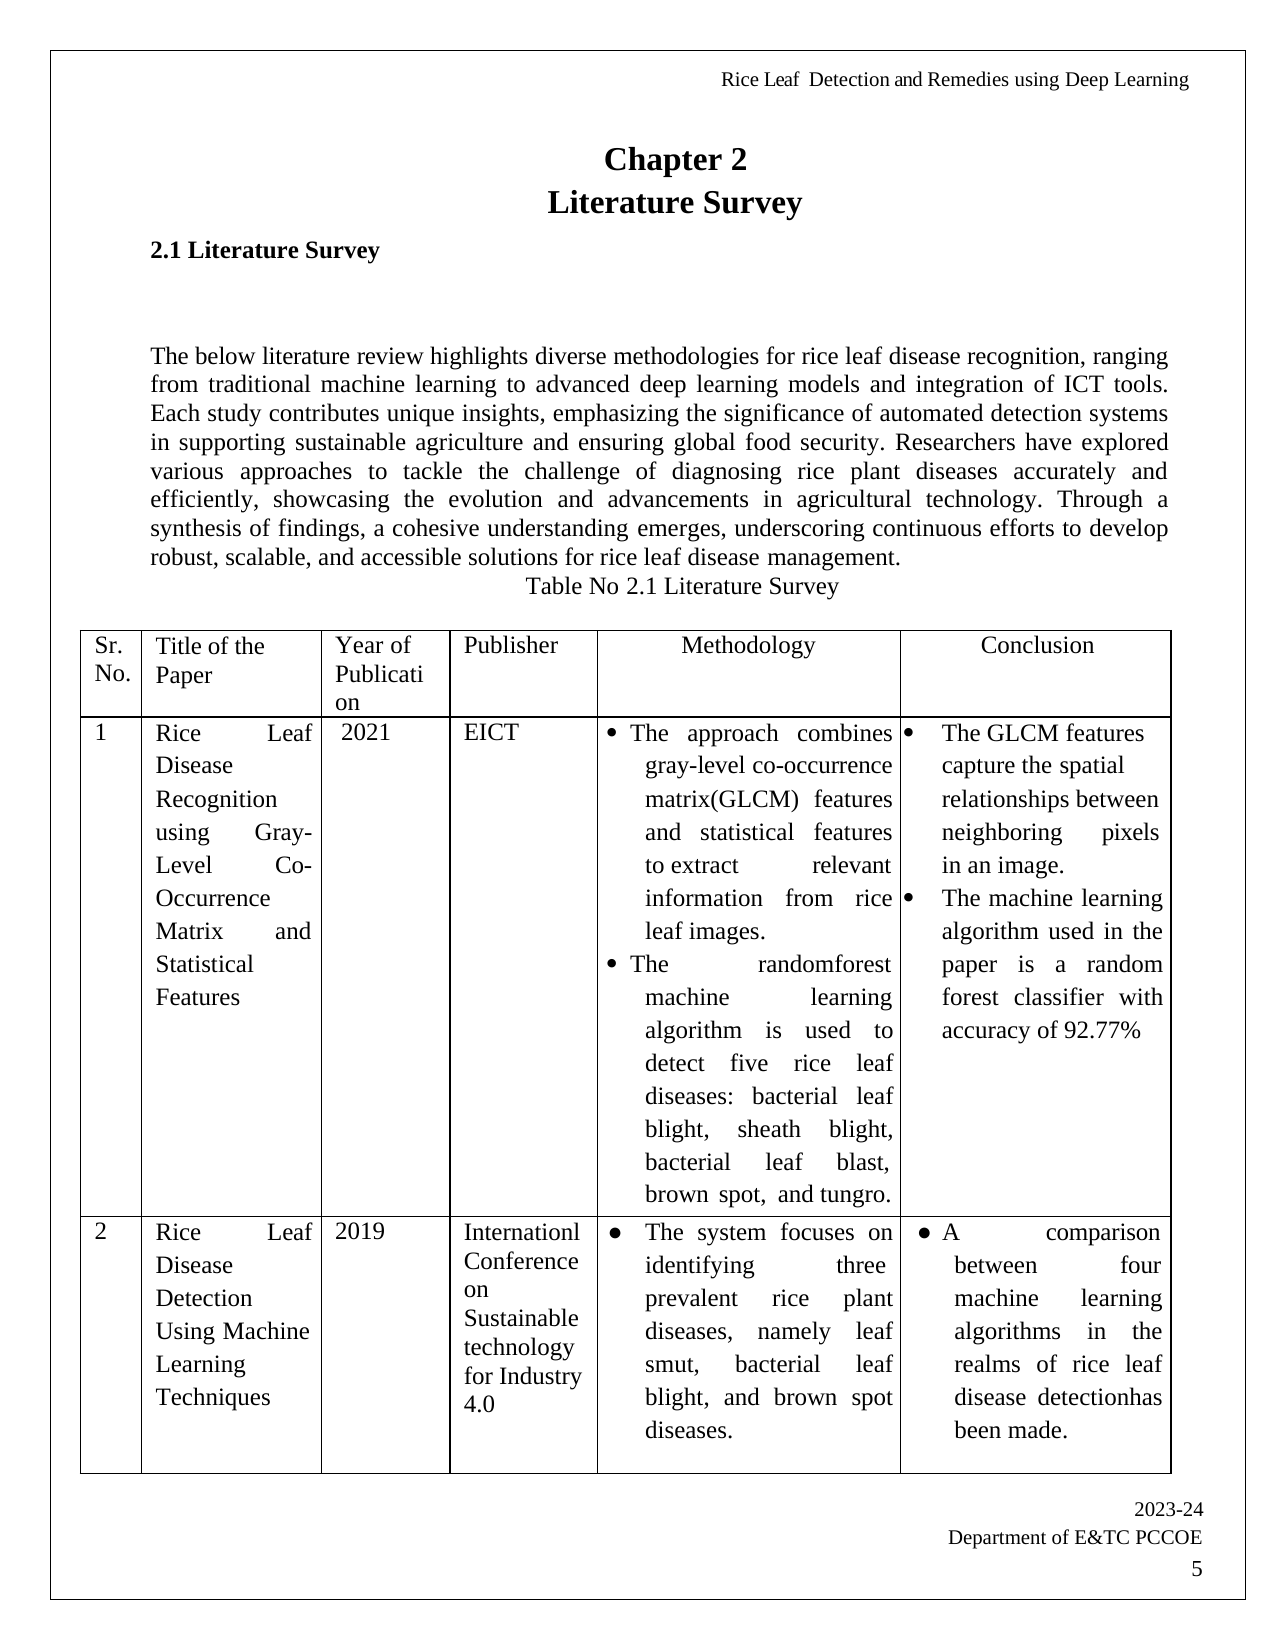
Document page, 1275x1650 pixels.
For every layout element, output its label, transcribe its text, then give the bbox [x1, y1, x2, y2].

table_cell Internationl Conference on Sustainable technology for Industry 4.0 [451, 1217, 597, 1472]
table_cell Rice Leaf Disease Detection Using Machine Learning Techniques [142, 1217, 321, 1472]
table_header Title of the Paper [142, 631, 321, 716]
table_cell 2019 [322, 1217, 449, 1472]
table_cell A comparison between four machine learning algorithms in the realms of rice leaf disease detectionhas been made. [901, 1217, 1170, 1472]
table_cell EICT [451, 718, 597, 1216]
text The below literature review highlights diverse methodologies for rice leaf disease recognition, ranging from traditional machine learning to advanced deep learning models and integration of ICT tools. Each study contributes unique insights, emphasizing the significance of automated detection systems in supporting sustainable agriculture and ensuring global food security. Researchers have explored various approaches to tackle the challenge of diagnosing rice plant diseases accurately and efficiently, showcasing the evolution and advancements in agricultural technology. Through a synthesis of findings, a cohesive understanding emerges, underscoring continuous efforts to develop robust, scalable, and accessible solutions for rice leaf disease management. [150, 341, 1169, 571]
table_header Year of Publicati on [322, 631, 449, 716]
table_header Conclusion [901, 631, 1170, 716]
table_cell Rice Leaf Disease Recognition using Gray- Level Co- Occurrence Matrix and Statistical Features [142, 718, 321, 1216]
table_cell The approach combines gray-level co-occurrence matrix(GLCM) features and statistical features to extract relevant information from rice leaf images. The randomforest machine learning algorithm is used to detect five rice leaf diseases: bacterial leaf blight, sheath blight, bacterial leaf blast, brown spot, and tungro. [598, 718, 900, 1216]
table_header Methodology [598, 631, 900, 716]
subtitle Chapter 2 Literature Survey [547, 139, 803, 220]
text Table No 2.1 Literature Survey [300, 571, 1064, 600]
table_cell 2 [81, 1217, 141, 1472]
table_header Sr. No. [81, 631, 141, 716]
table_cell 1 [81, 718, 141, 1216]
table_cell The GLCM features capture the spatial relationships between neighboring pixels in an image. The machine learning algorithm used in the paper is a random forest classifier with accuracy of 92.77% [901, 718, 1170, 1216]
table_cell The system focuses on identifying three prevalent rice plant diseases, namely leaf smut, bacterial leaf blight, and brown spot diseases. [598, 1217, 900, 1472]
table_cell 2021 [322, 718, 449, 1216]
text 2.1 Literature Survey [150, 235, 383, 264]
table_header Publisher [451, 631, 597, 716]
